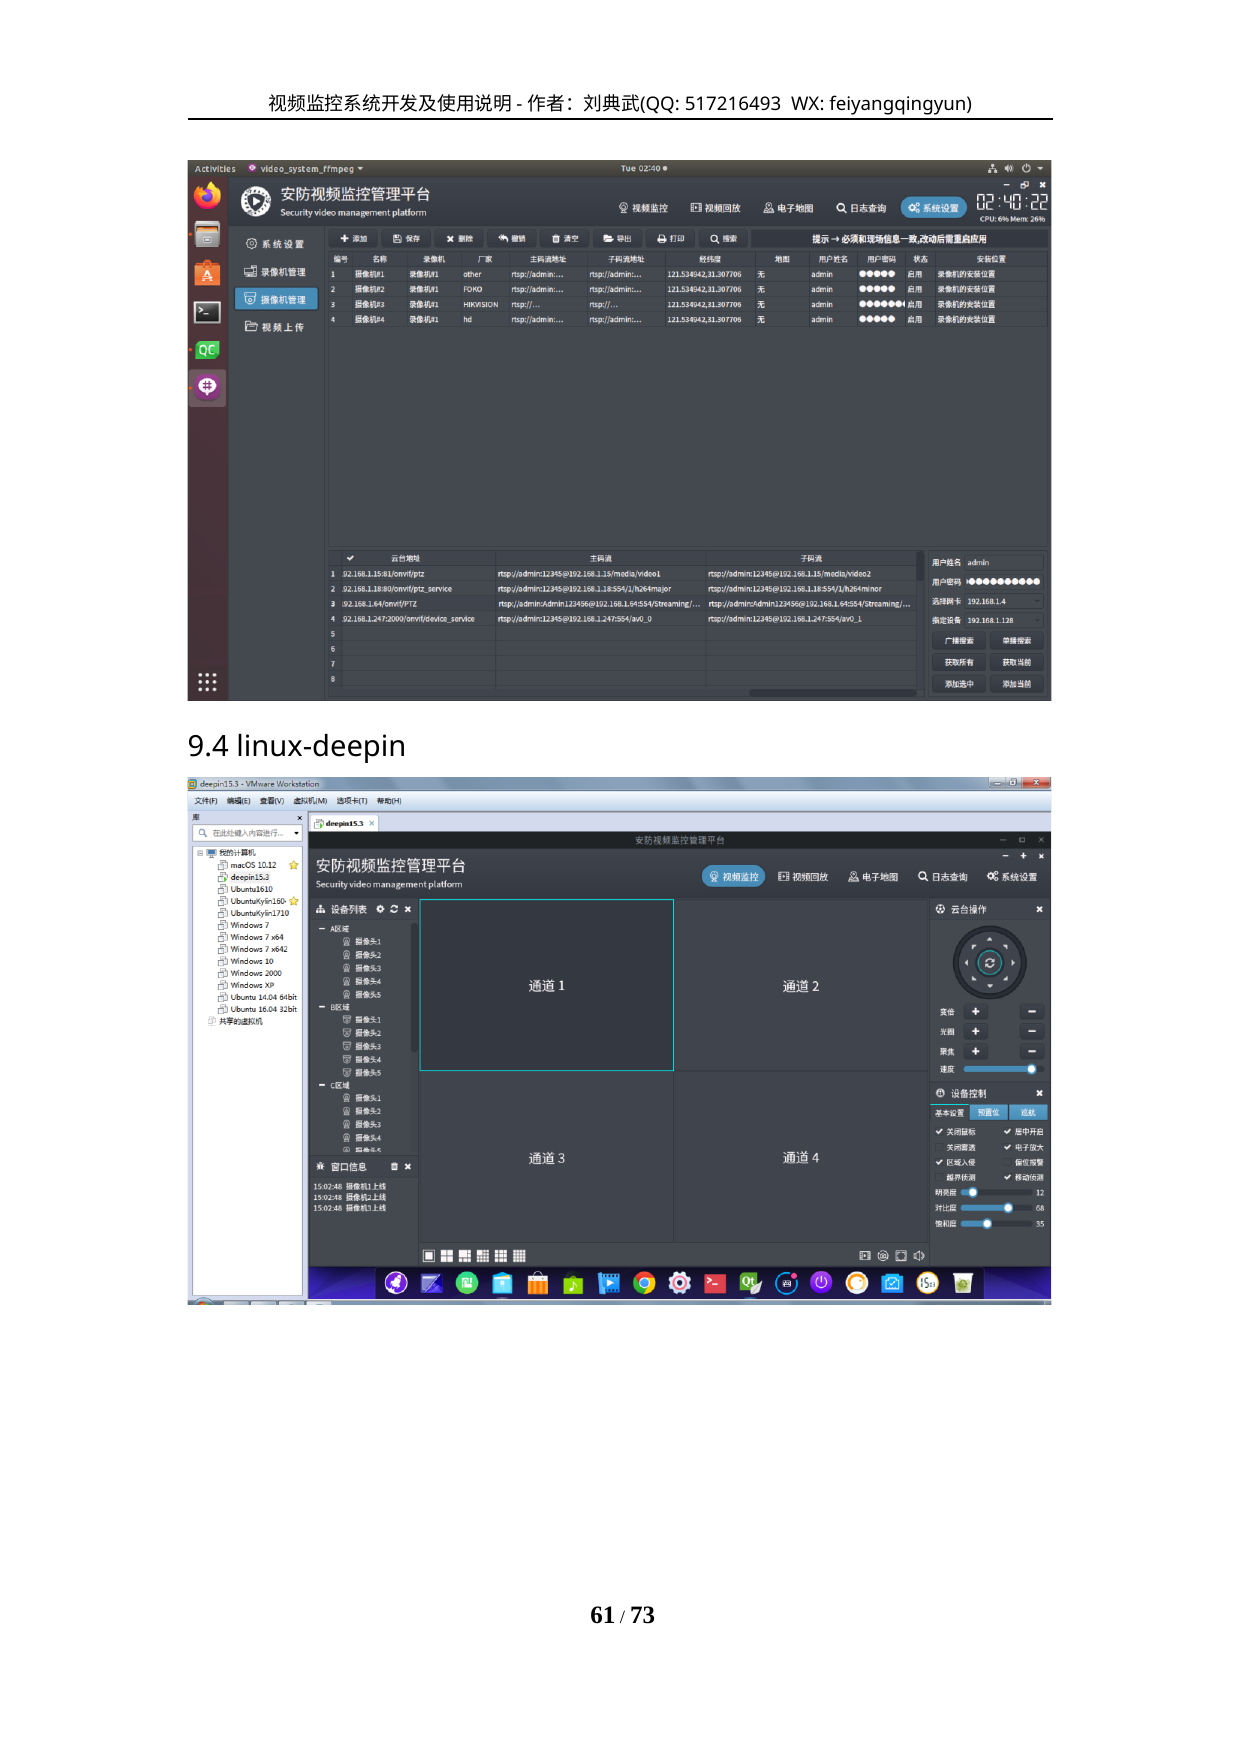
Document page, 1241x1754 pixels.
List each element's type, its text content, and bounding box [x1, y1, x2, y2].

picture [187, 777, 1052, 1305]
text 9.4 linux-deepin [187, 713, 1053, 778]
picture [187, 160, 1052, 701]
